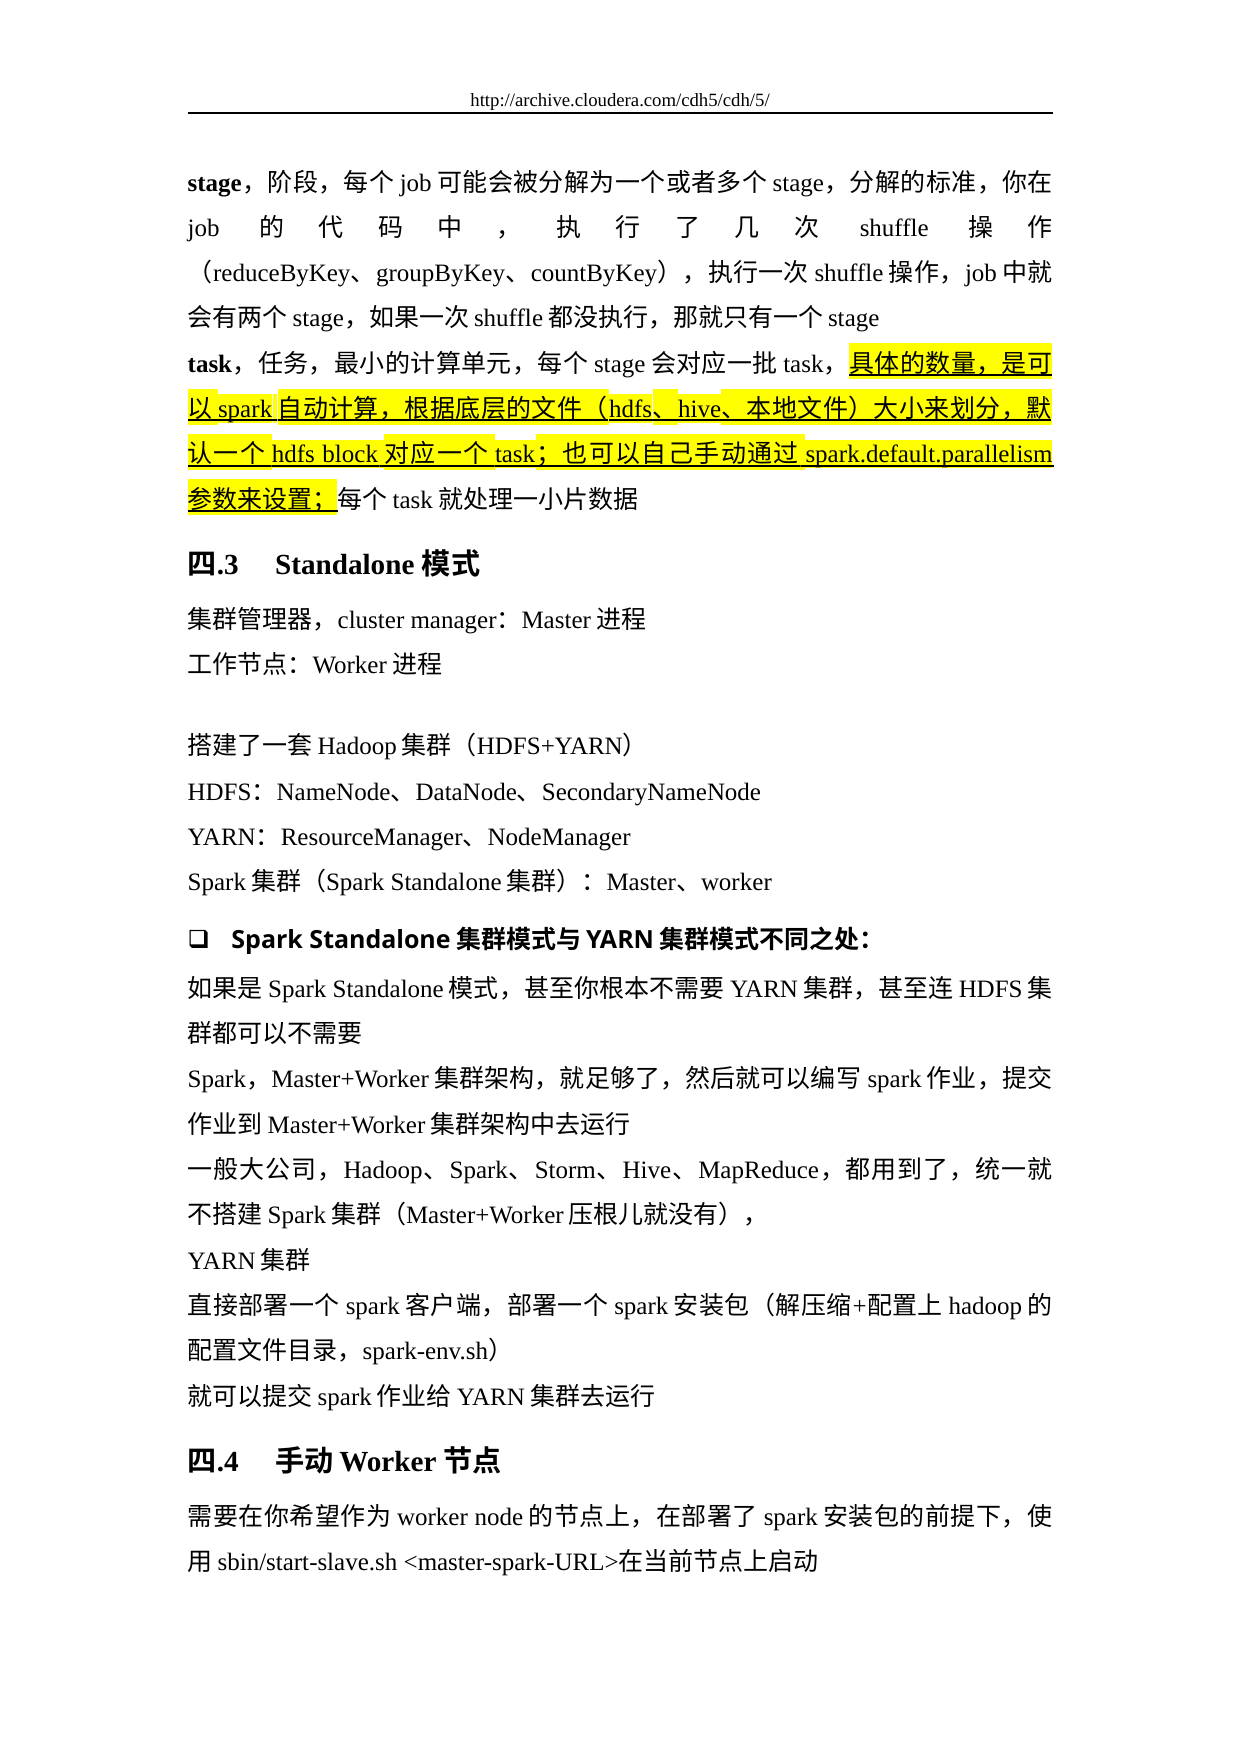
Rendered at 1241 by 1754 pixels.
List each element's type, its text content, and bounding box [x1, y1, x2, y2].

text YARN集群 [187, 1240, 1053, 1276]
text stage，阶段，每个job可能会被分解为一个或者多个stage，分解的标准，你在job的代码中，执行了几次shuffle操作（reduceByKey、groupByKey、countByKey），执行一次shuffle操作，job中就会有两个stage，如果一次shuffle都没执行，那就只有一个stage [187, 162, 1053, 334]
text 直接部署一个spark客户端，部署一个spark安装包（解压缩+配置上hadoop的配置文件目录，spark-env.sh） [187, 1286, 1053, 1367]
text 搭建了一套Hadoop集群（HDFS+YARN） [187, 726, 1053, 762]
subtitle Spark Standalone集群模式与YARN集群模式不同之处： [187, 919, 1053, 956]
text 如果是Spark Standalone模式，甚至你根本不需要YARN集群，甚至连HDFS集群都可以不需要 [187, 968, 1053, 1050]
text HDFS：NameNode、DataNode、SecondaryNameNode [187, 771, 1053, 807]
text 就可以提交spark作业给YARN集群去运行 [187, 1376, 1053, 1412]
text task，任务，最小的计算单元，每个stage会对应一批task，具体的数量，是可以spark自动计算，根据底层的文件（hdfs、hive、本地文件）大小来划分，默认一个hdfs block对应一个task；也可以自己手动通过spark.default.parallelism参数来设置；每个task就处理一小片数据 [187, 466, 1053, 515]
text 一般大公司，Hadoop、Spark、Storm、Hive、MapReduce，都用到了，统一就不搭建Spark集群（Master+Worker压根儿就没有）， [187, 1149, 1053, 1231]
text Spark，Master+Worker集群架构，就足够了，然后就可以编写spark作业，提交作业到Master+Worker集群架构中去运行 [187, 1059, 1053, 1141]
text YARN：ResourceManager、NodeManager [187, 816, 1053, 853]
text task，任务，最小的计算单元，每个stage会对应一批task，具体的数量，是可以spark自动计算，根据底层的文件（hdfs、hive、本地文件）大小来划分，默认一个hdfs block对应一个task；也可以自己手动通过spark.default.parallelism参数来设置；每个task就处理一小片数据 [187, 343, 1053, 465]
text 需要在你希望作为worker node的节点上，在部署了spark安装包的前提下，使用sbin/start-slave.sh <master-spark-URL>在当前节点上启动 [187, 1496, 1053, 1578]
subtitle 手动Worker 节点 [187, 1438, 1053, 1480]
text 集群管理器，cluster manager：Master进程 [187, 599, 1053, 636]
subtitle Standalone 模式 [187, 541, 1053, 583]
text Spark集群（Spark Standalone集群）：Master、worker [187, 862, 1053, 898]
text 工作节点：Worker进程 [187, 644, 1053, 681]
